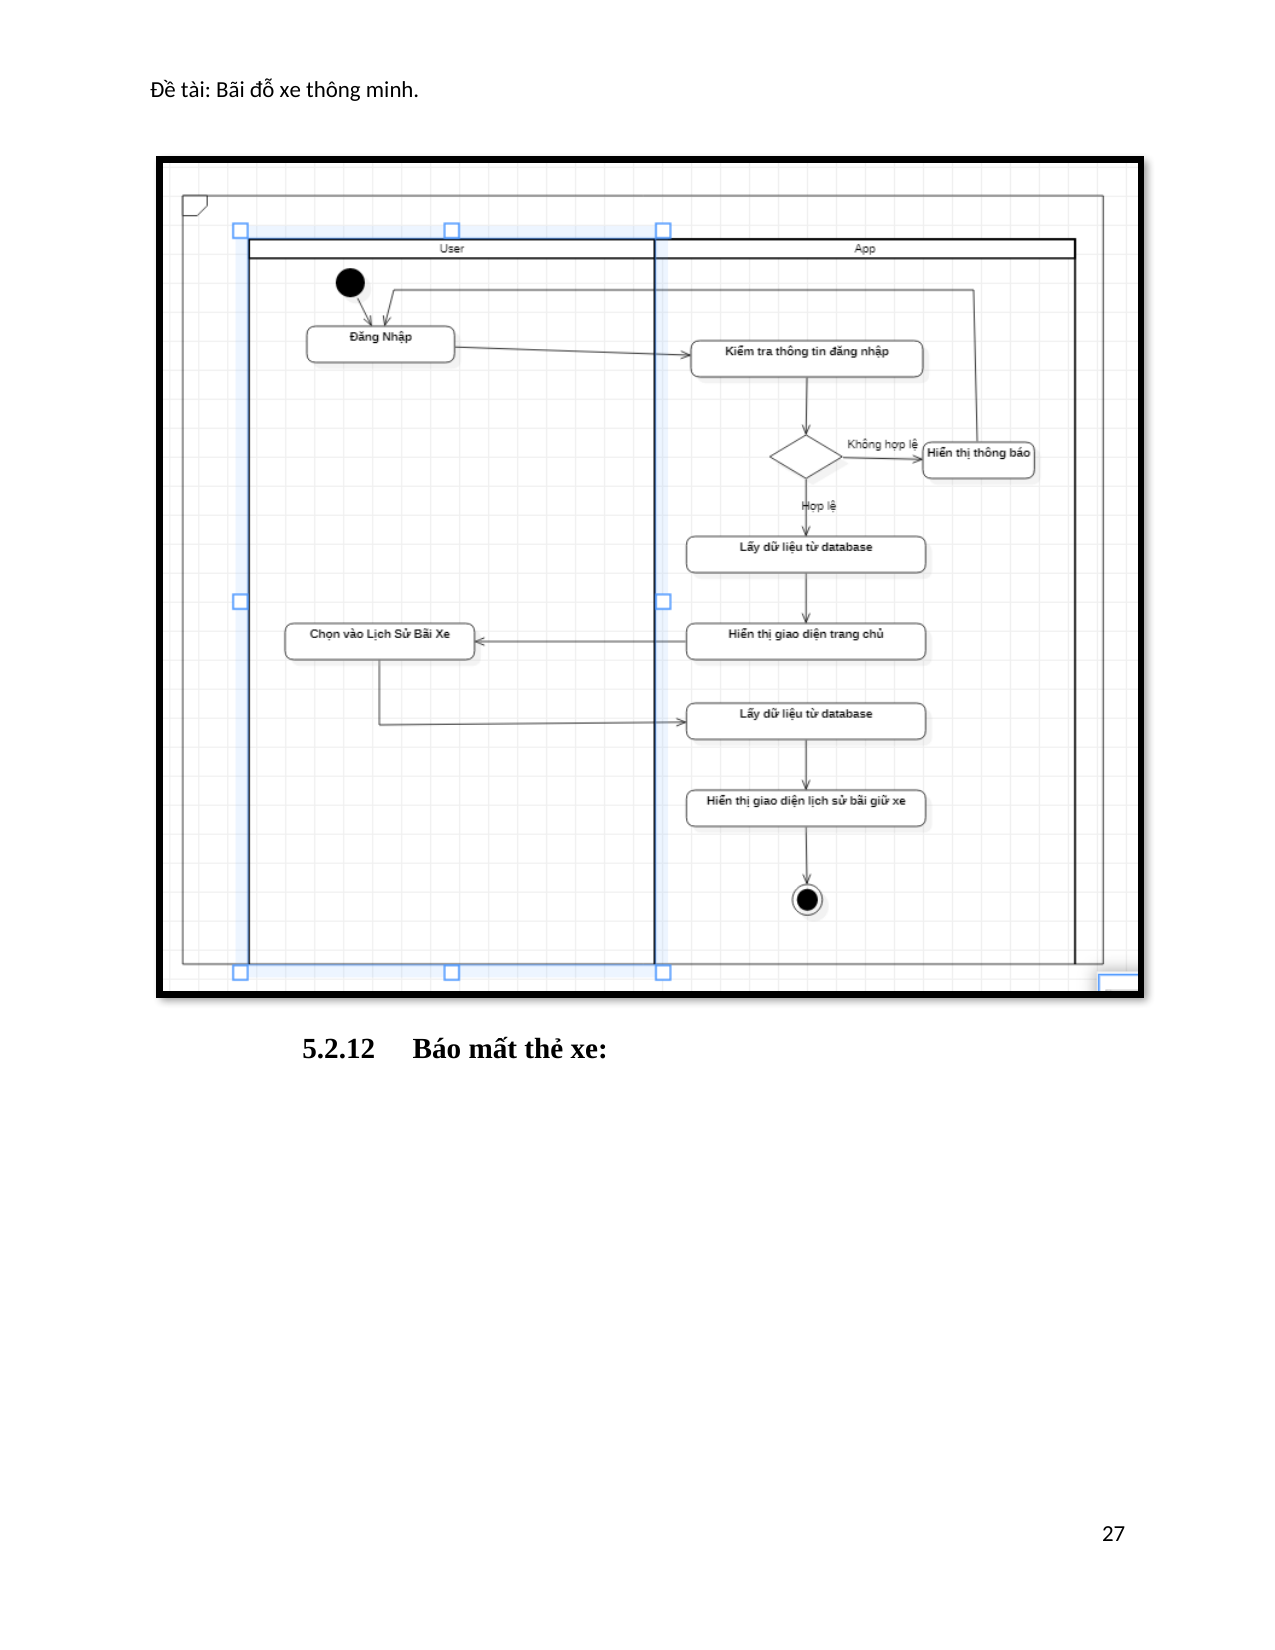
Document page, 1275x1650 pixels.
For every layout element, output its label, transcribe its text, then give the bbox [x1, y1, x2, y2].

text Báo mất thẻ xe: [375, 1031, 1125, 1065]
picture [163, 163, 1138, 991]
